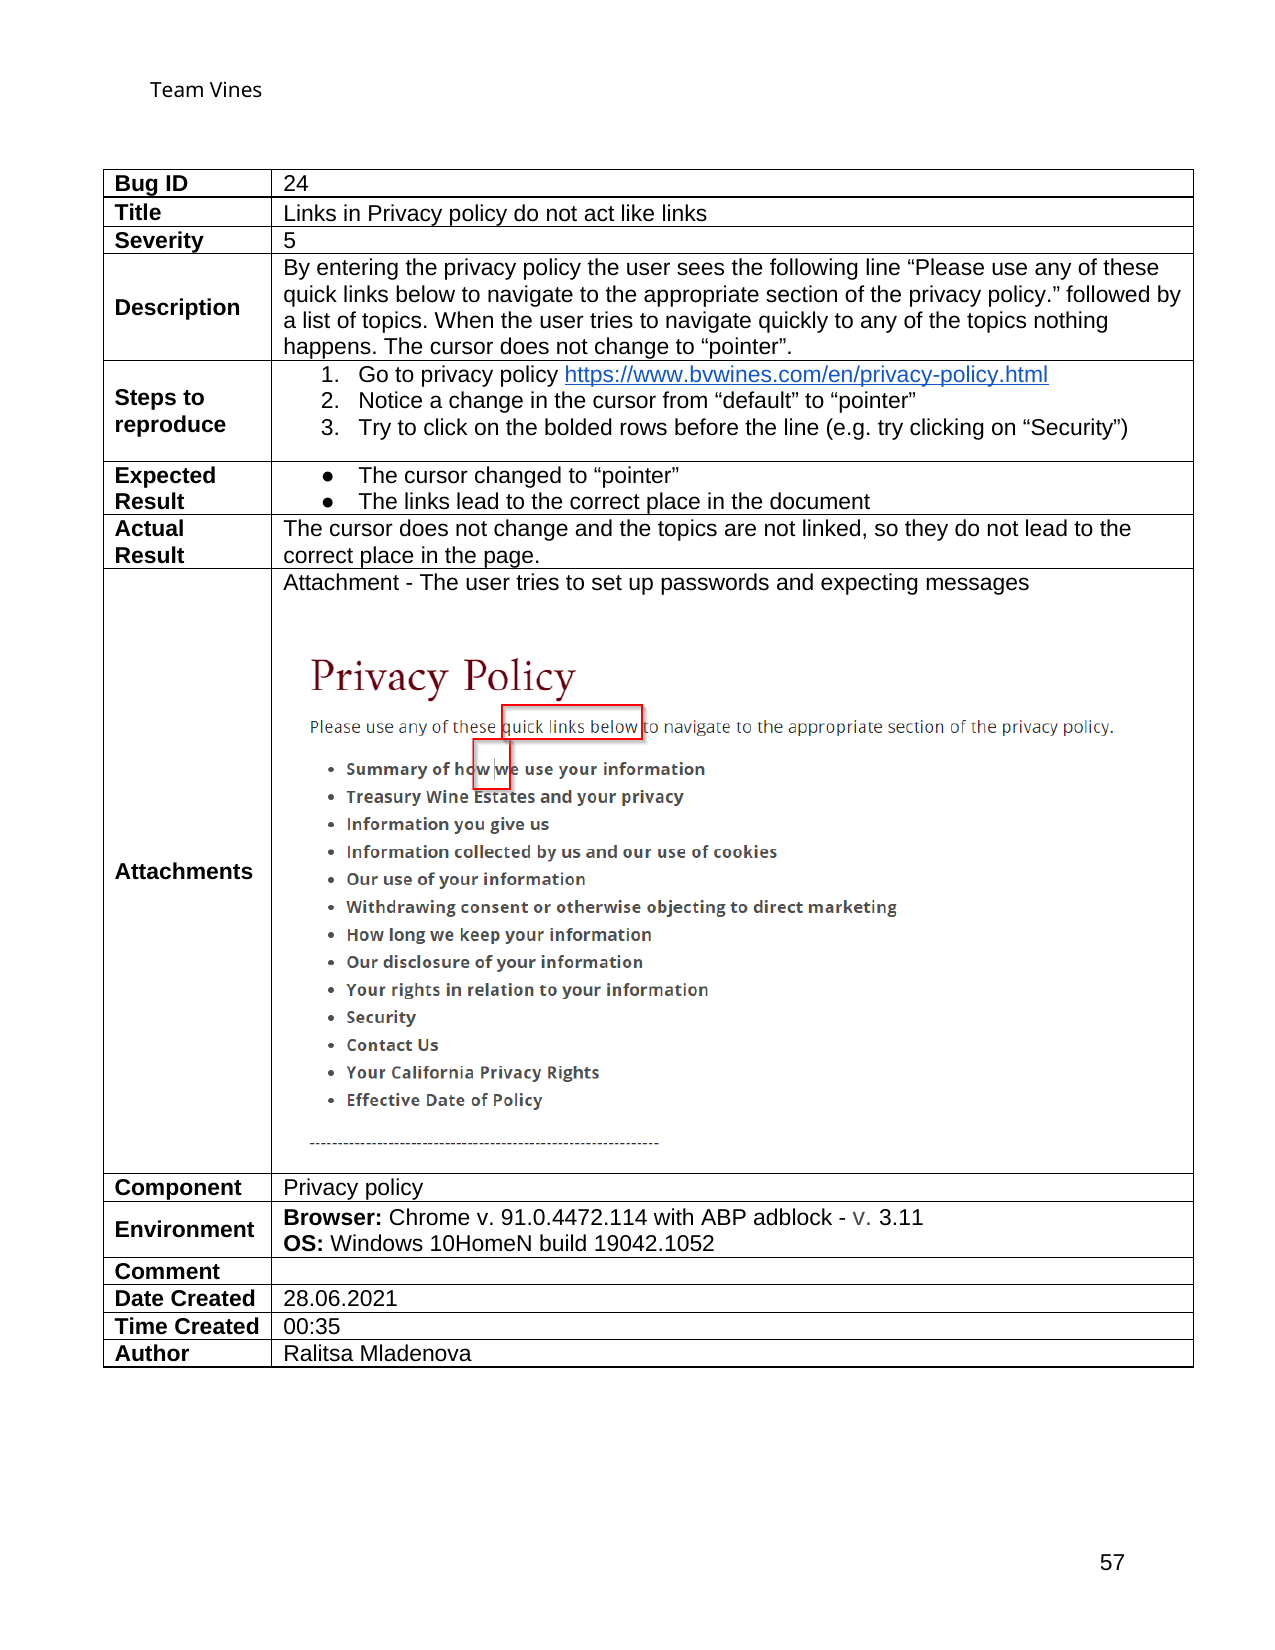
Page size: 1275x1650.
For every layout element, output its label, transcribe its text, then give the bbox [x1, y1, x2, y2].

table_cell Component [104, 1174, 271, 1201]
table_cell Links in Privacy policy do not act like links [272, 198, 1193, 226]
table_cell Expected Result [104, 462, 271, 514]
table_cell Comment [104, 1258, 271, 1284]
table_cell Severity [104, 227, 271, 253]
table_cell Privacy policy [272, 1174, 1193, 1201]
table_cell By entering the privacy policy the user sees the following line “Please use any of these quick links below to navigate to the appropriate section of the privacy policy.” followed by a list of topics. When the user tries to navigate quickly to any of the topics nothing happens. The cursor does not change to “pointer”. [272, 254, 1193, 360]
table_cell The cursor does not change and the topics are not linked, so they do not lead to the correct place in the page. [272, 515, 1193, 568]
table_cell Title [104, 198, 271, 226]
table_cell The cursor changed to “pointer” The links lead to the correct place in the document [272, 462, 1193, 514]
table_cell Date Created [104, 1285, 271, 1312]
table_cell Description [104, 254, 271, 360]
table_cell 5 [272, 227, 1193, 253]
table_cell 00:35 [272, 1313, 1193, 1339]
table_cell Attachments [104, 569, 271, 1173]
table_header 24 [272, 170, 1193, 196]
table_cell Time Created [104, 1313, 271, 1339]
table_cell Go to privacy policy https://www.bvwines.com/en/privacy-policy.html Notice a change in the cursor from “default” to “pointer” Try to click on the bolded rows before the line (e.g. try clicking on “Security”) [272, 361, 1193, 461]
picture [283, 621, 1152, 1147]
table_cell Ralitsa Mladenova [272, 1340, 1193, 1366]
table_cell Author [104, 1340, 271, 1366]
table_cell [272, 1258, 1193, 1284]
table_cell 28.06.2021 [272, 1285, 1193, 1312]
table_cell Actual Result [104, 515, 271, 568]
table_cell Environment [104, 1202, 271, 1257]
table_header Bug ID [104, 170, 271, 196]
table_cell Browser: Chrome v. 91.0.4472.114 with ABP adblock - v. 3.11 OS: Windows 10HomeN build 19042.1052 [272, 1202, 1193, 1257]
table_cell Attachment - The user tries to set up passwords and expecting messages [272, 569, 1193, 1173]
table_cell Steps to reproduce [104, 361, 271, 461]
